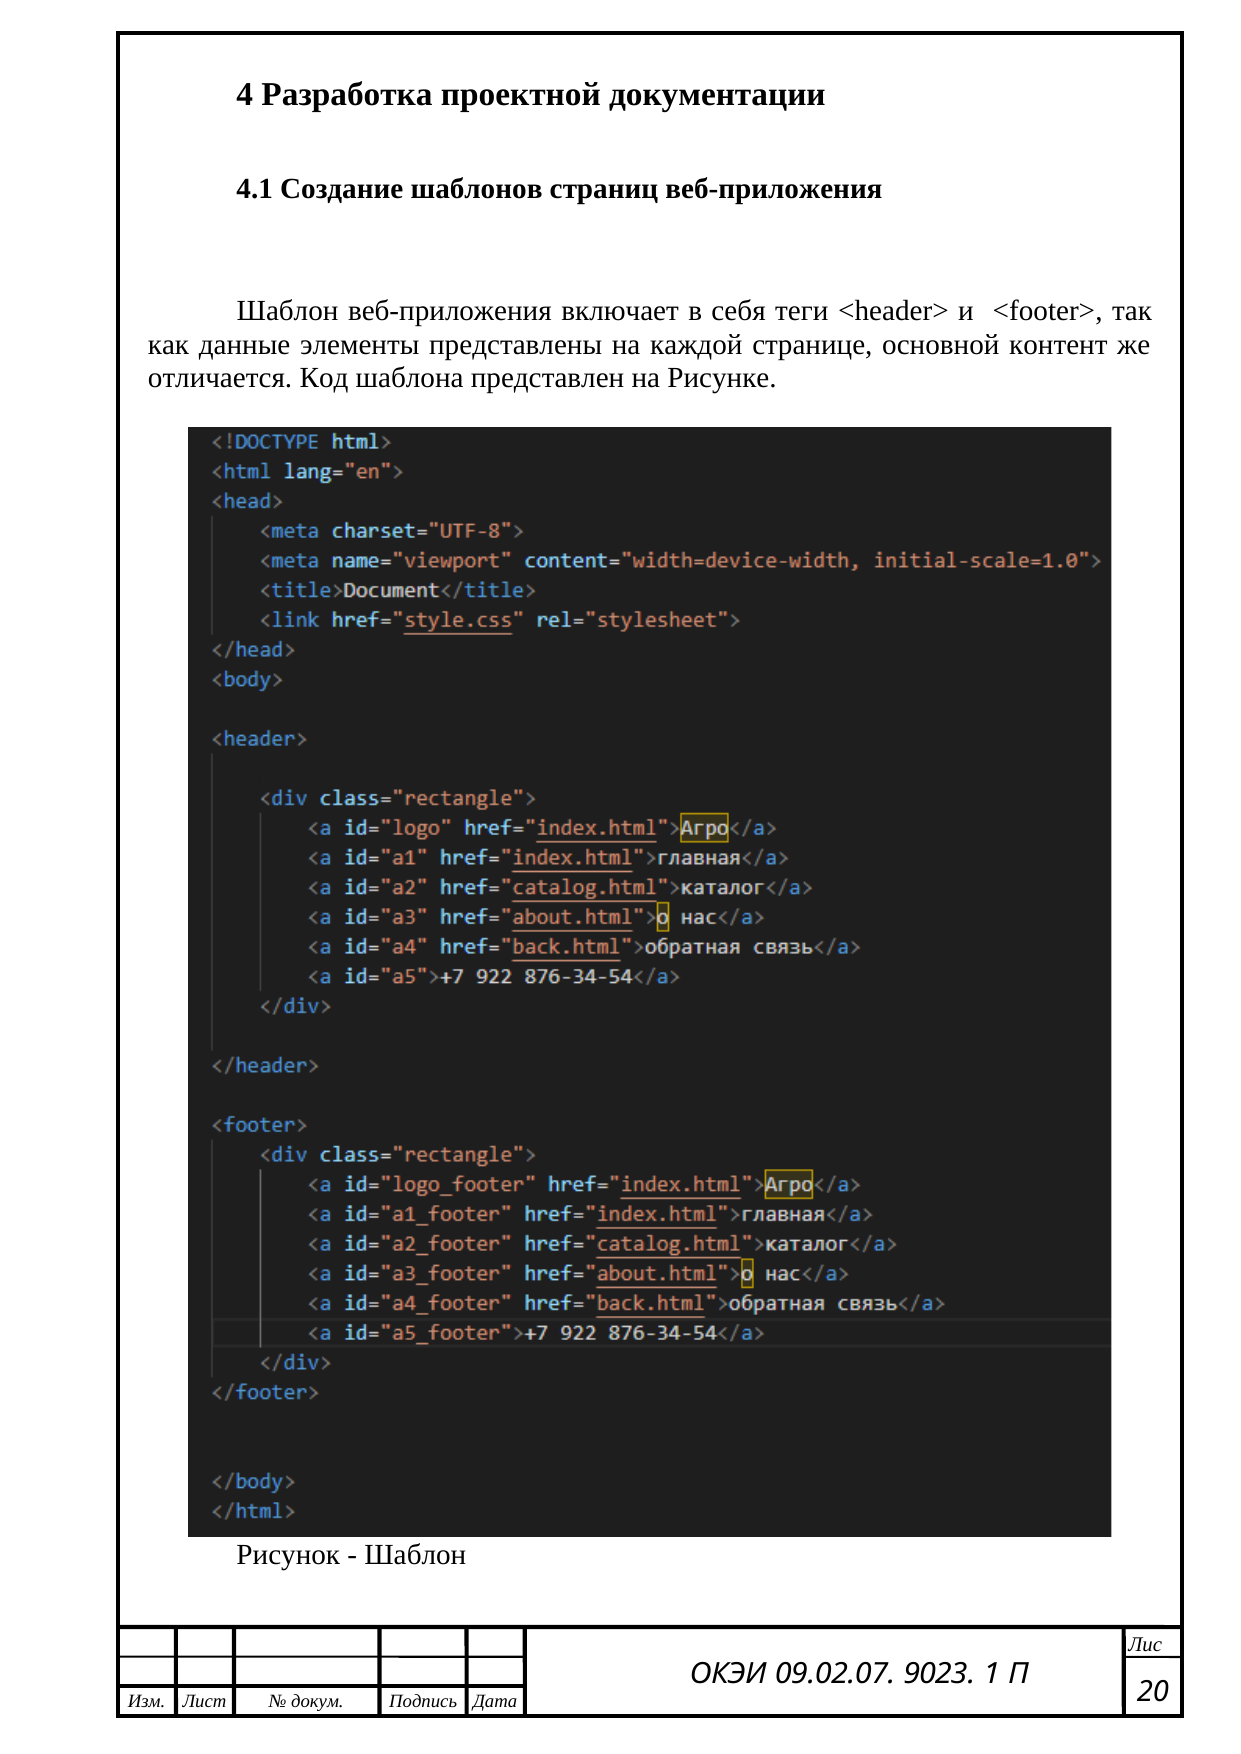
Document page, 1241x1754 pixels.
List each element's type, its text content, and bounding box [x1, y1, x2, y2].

text 4.1 Создание шаблонов страниц веб-приложения [148, 171, 1152, 205]
text Рисунок - Шаблон [148, 1537, 1152, 1570]
text 4 Разработка проектной документации [148, 74, 1152, 112]
picture [188, 427, 1112, 1537]
text Шаблон веб-приложения включает в себя теги <header> и <footer>, так как данные элементы представлены на каждой странице, основной контент же отличается. Код шаблона представлен на Рисунке. [148, 293, 1152, 394]
